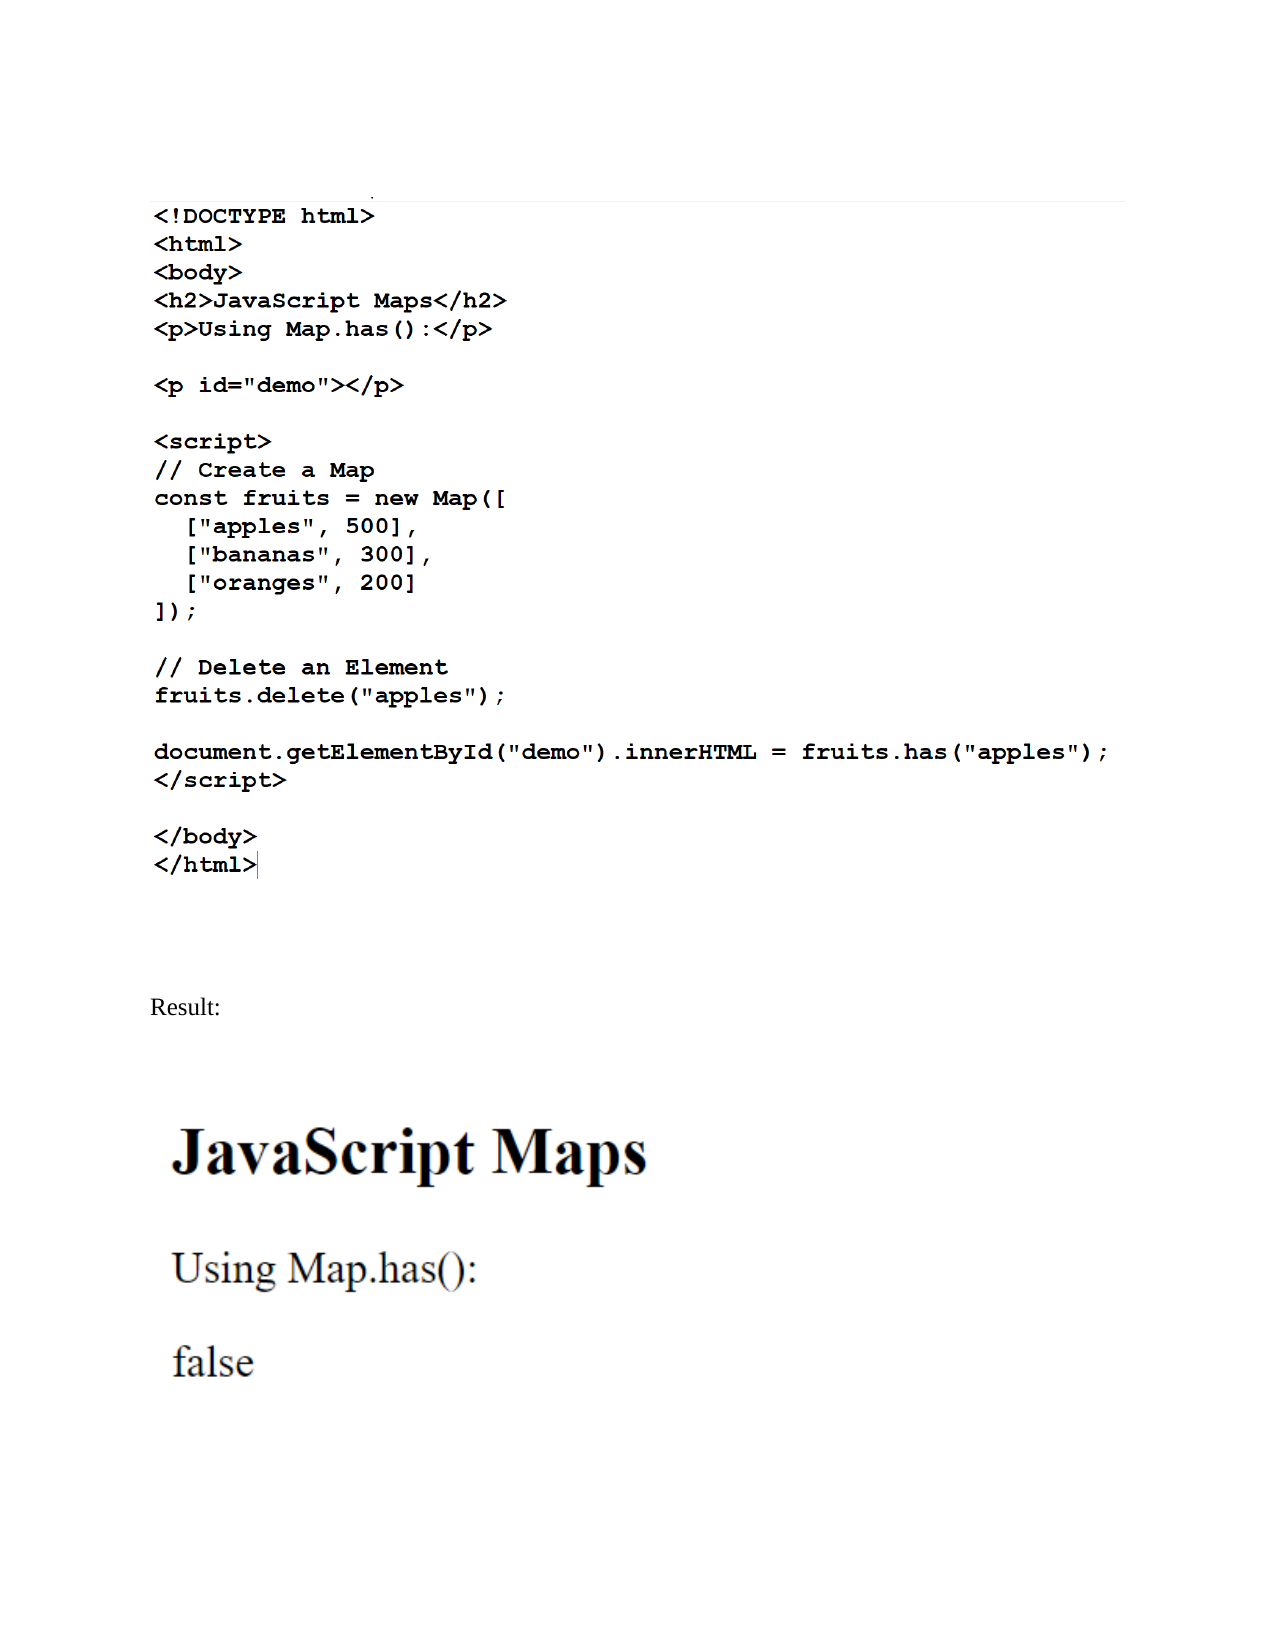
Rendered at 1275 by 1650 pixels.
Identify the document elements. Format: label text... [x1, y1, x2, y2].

text Result: [150, 992, 1125, 1021]
picture [150, 197, 1125, 926]
picture [150, 1087, 955, 1427]
